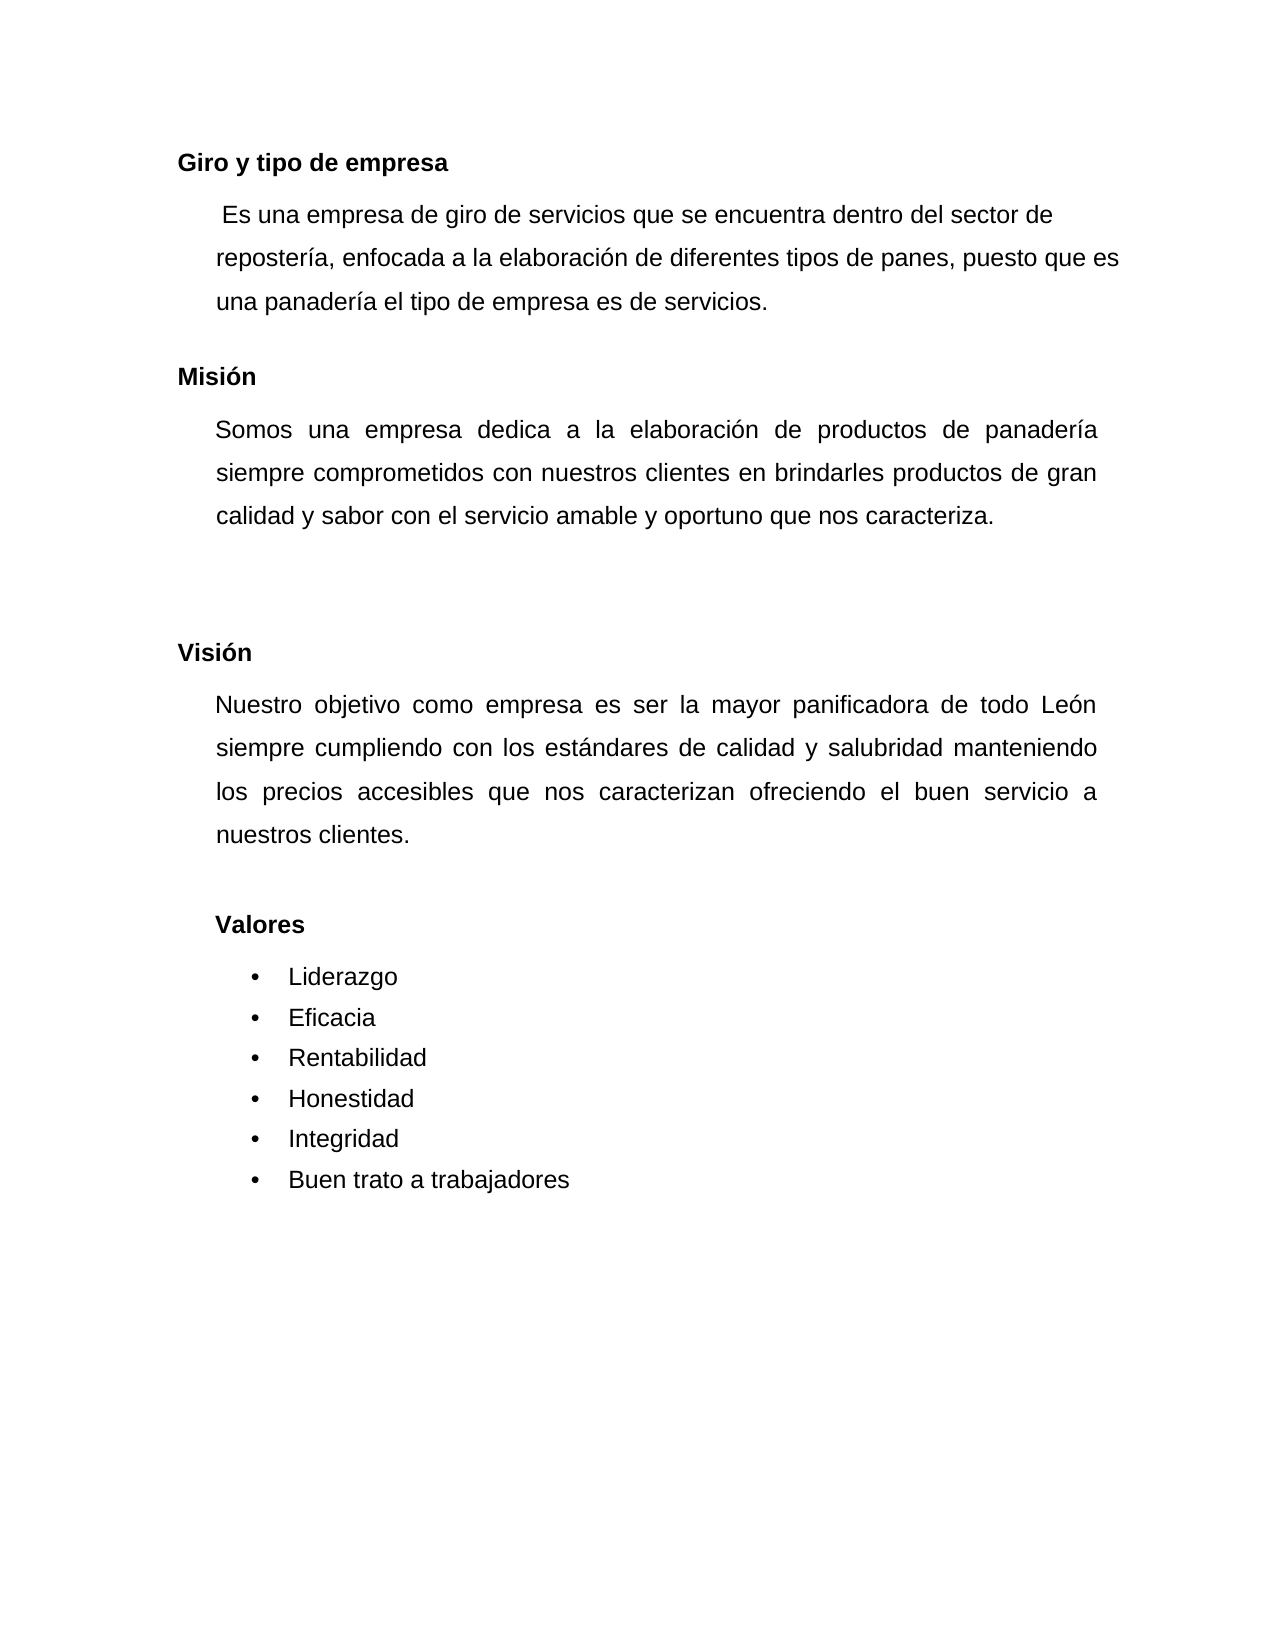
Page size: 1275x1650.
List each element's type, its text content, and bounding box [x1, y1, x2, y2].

text Misión [177, 362, 1098, 391]
text Nuestro objetivo como empresa es ser la mayor panificadora de todo León siempre cumpliendo con los estándares de calidad y salubridad manteniendo los precios accesibles que nos caracterizan ofreciendo el buen servicio a nuestros clientes. [215, 690, 1098, 848]
text Somos una empresa dedica a la elaboración de productos de panadería siempre comprometidos con nuestros clientes en brindarles productos de gran calidad y sabor con el servicio amable y oportuno que nos caracteriza. [215, 415, 1098, 530]
text Valores [215, 909, 1098, 938]
text Giro y tipo de empresa [177, 148, 1098, 176]
list Integridad [251, 1124, 1098, 1153]
list Liderazgo [251, 962, 1098, 991]
list Honestidad [251, 1084, 1098, 1112]
text Visión [177, 638, 1098, 666]
text Es una empresa de giro de servicios que se encuentra dentro del sector de repostería, enfocada a la elaboración de diferentes tipos de panes, puesto que es una panadería el tipo de empresa es de servicios. [215, 200, 1143, 315]
list Rentabilidad [251, 1043, 1098, 1072]
list Buen trato a trabajadores [251, 1165, 1098, 1193]
list Eficacia [251, 1003, 1098, 1031]
